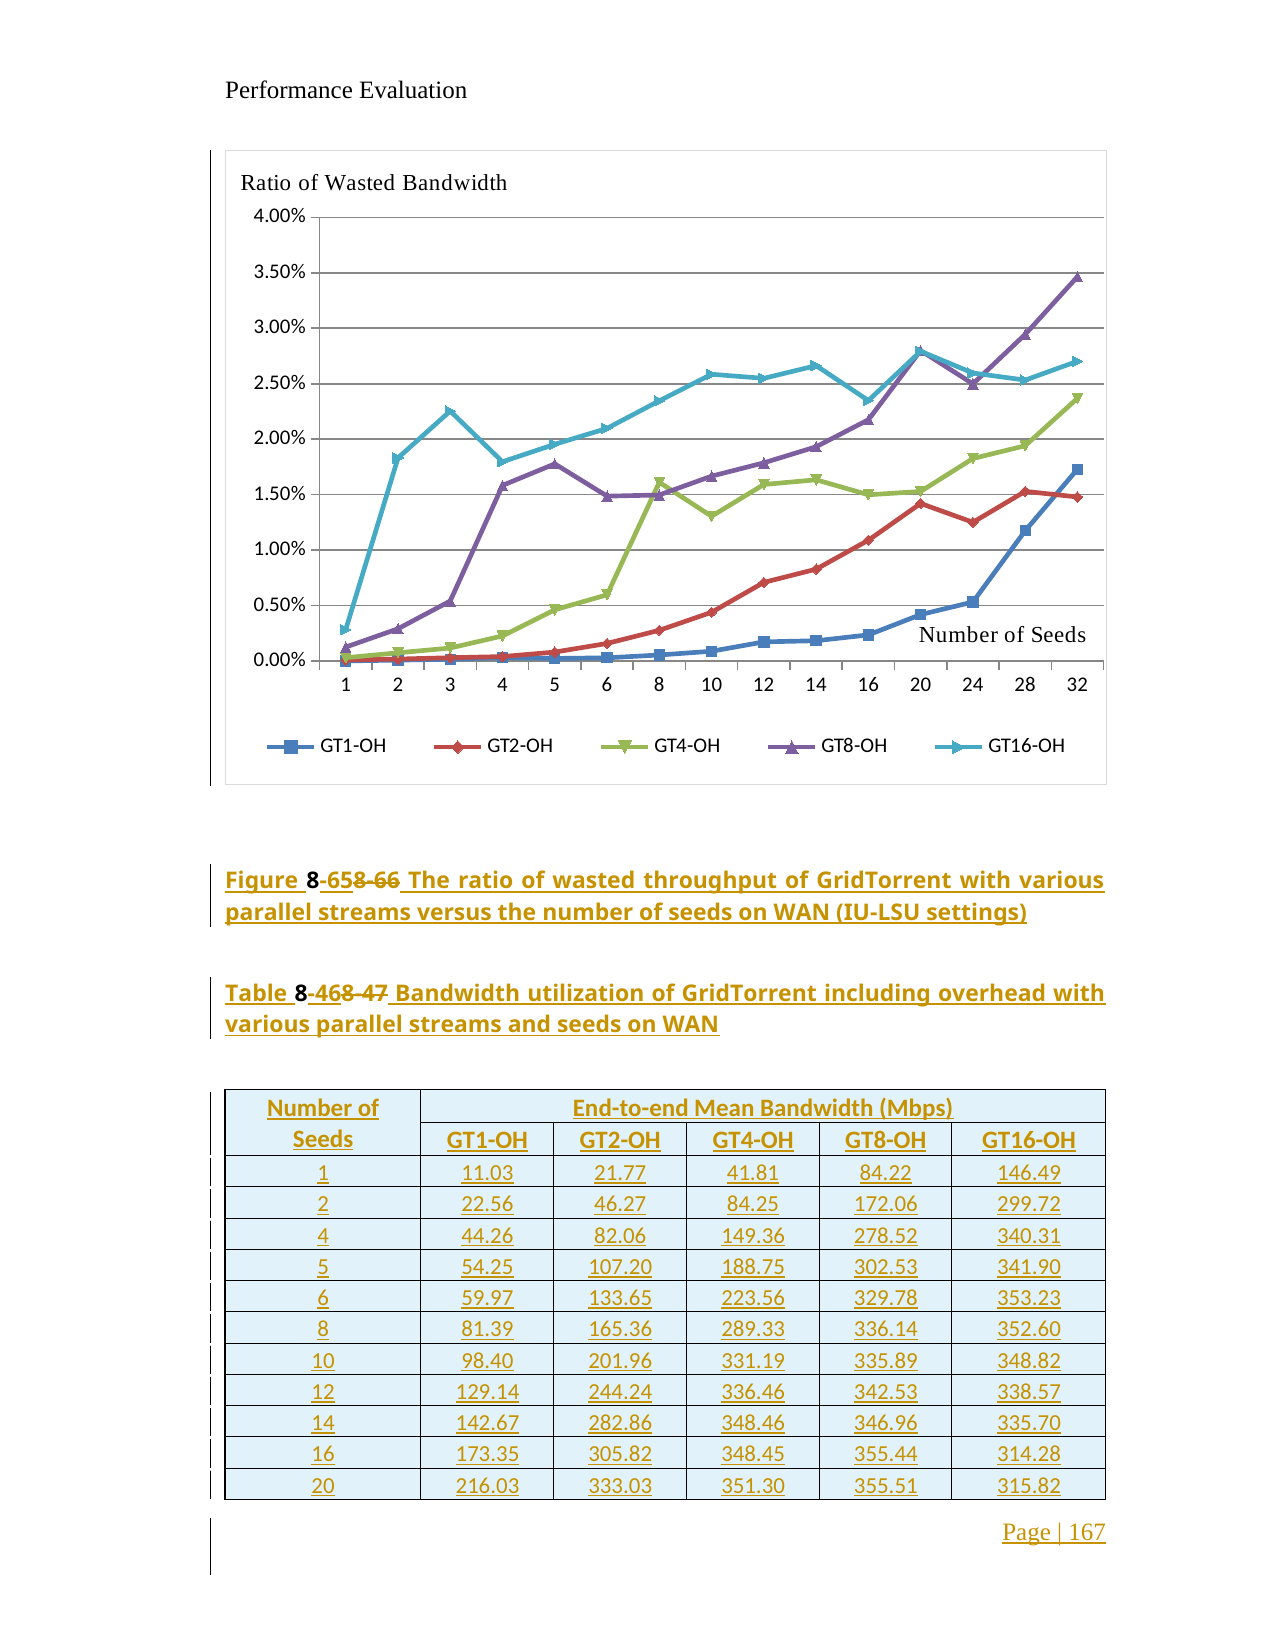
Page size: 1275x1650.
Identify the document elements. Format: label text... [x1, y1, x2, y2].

text 8 [225, 864, 1106, 927]
text 8 [225, 977, 1106, 1039]
